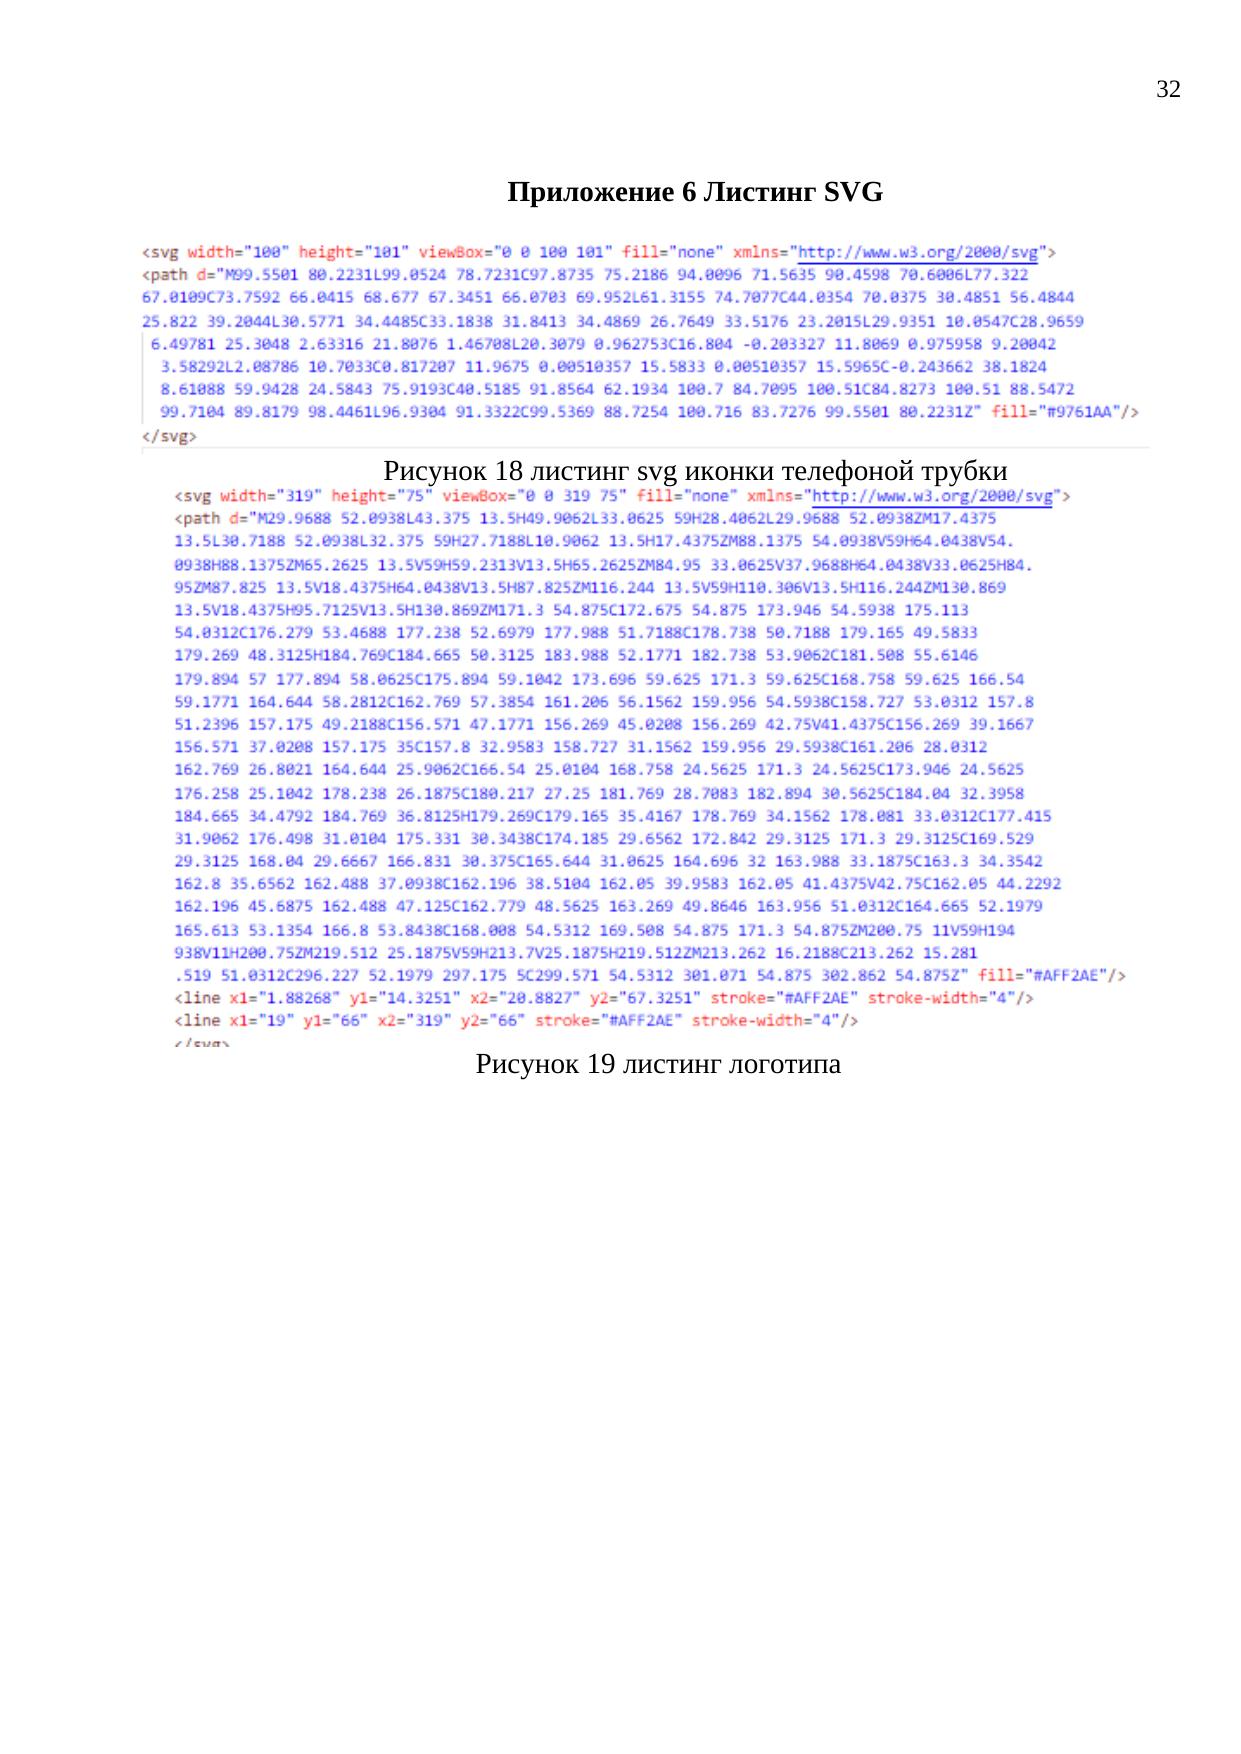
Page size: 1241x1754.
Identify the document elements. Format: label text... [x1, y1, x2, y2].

text Рисунок 18 листинг svg иконки телефоной трубки [136, 453, 1181, 487]
picture [171, 487, 1146, 1047]
text Рисунок 19 листинг логотипа [136, 1047, 1181, 1080]
picture [135, 244, 1150, 454]
subtitle Приложение 6 Листинг SVG [136, 174, 1181, 207]
